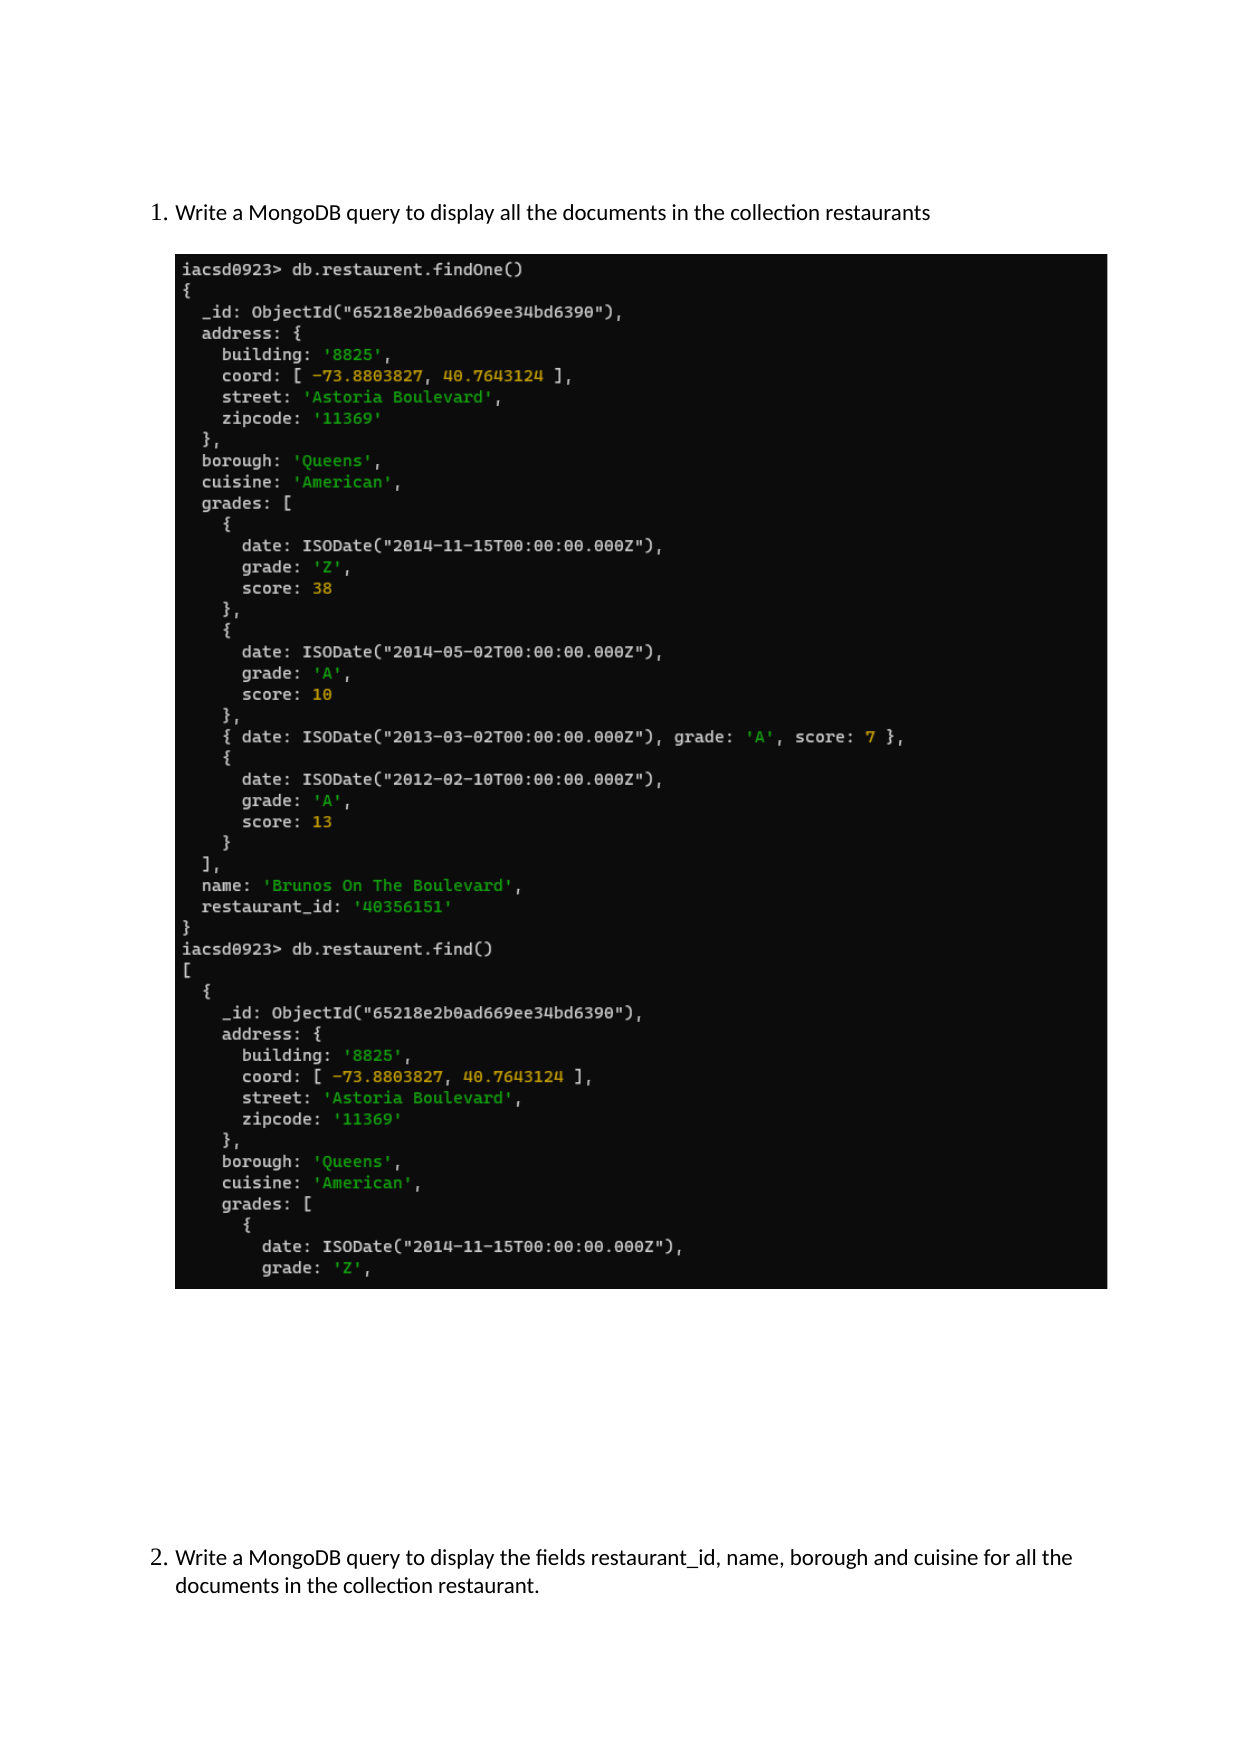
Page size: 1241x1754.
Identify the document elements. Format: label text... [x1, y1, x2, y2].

picture [175, 254, 1108, 1289]
list Write a MongoDB query to display all the documents in the collection restaurants [150, 197, 1090, 226]
list Write a MongoDB query to display the fields restaurant_id, name, borough and cuisine for all the documents in the collection restaurant. [150, 1542, 1090, 1600]
